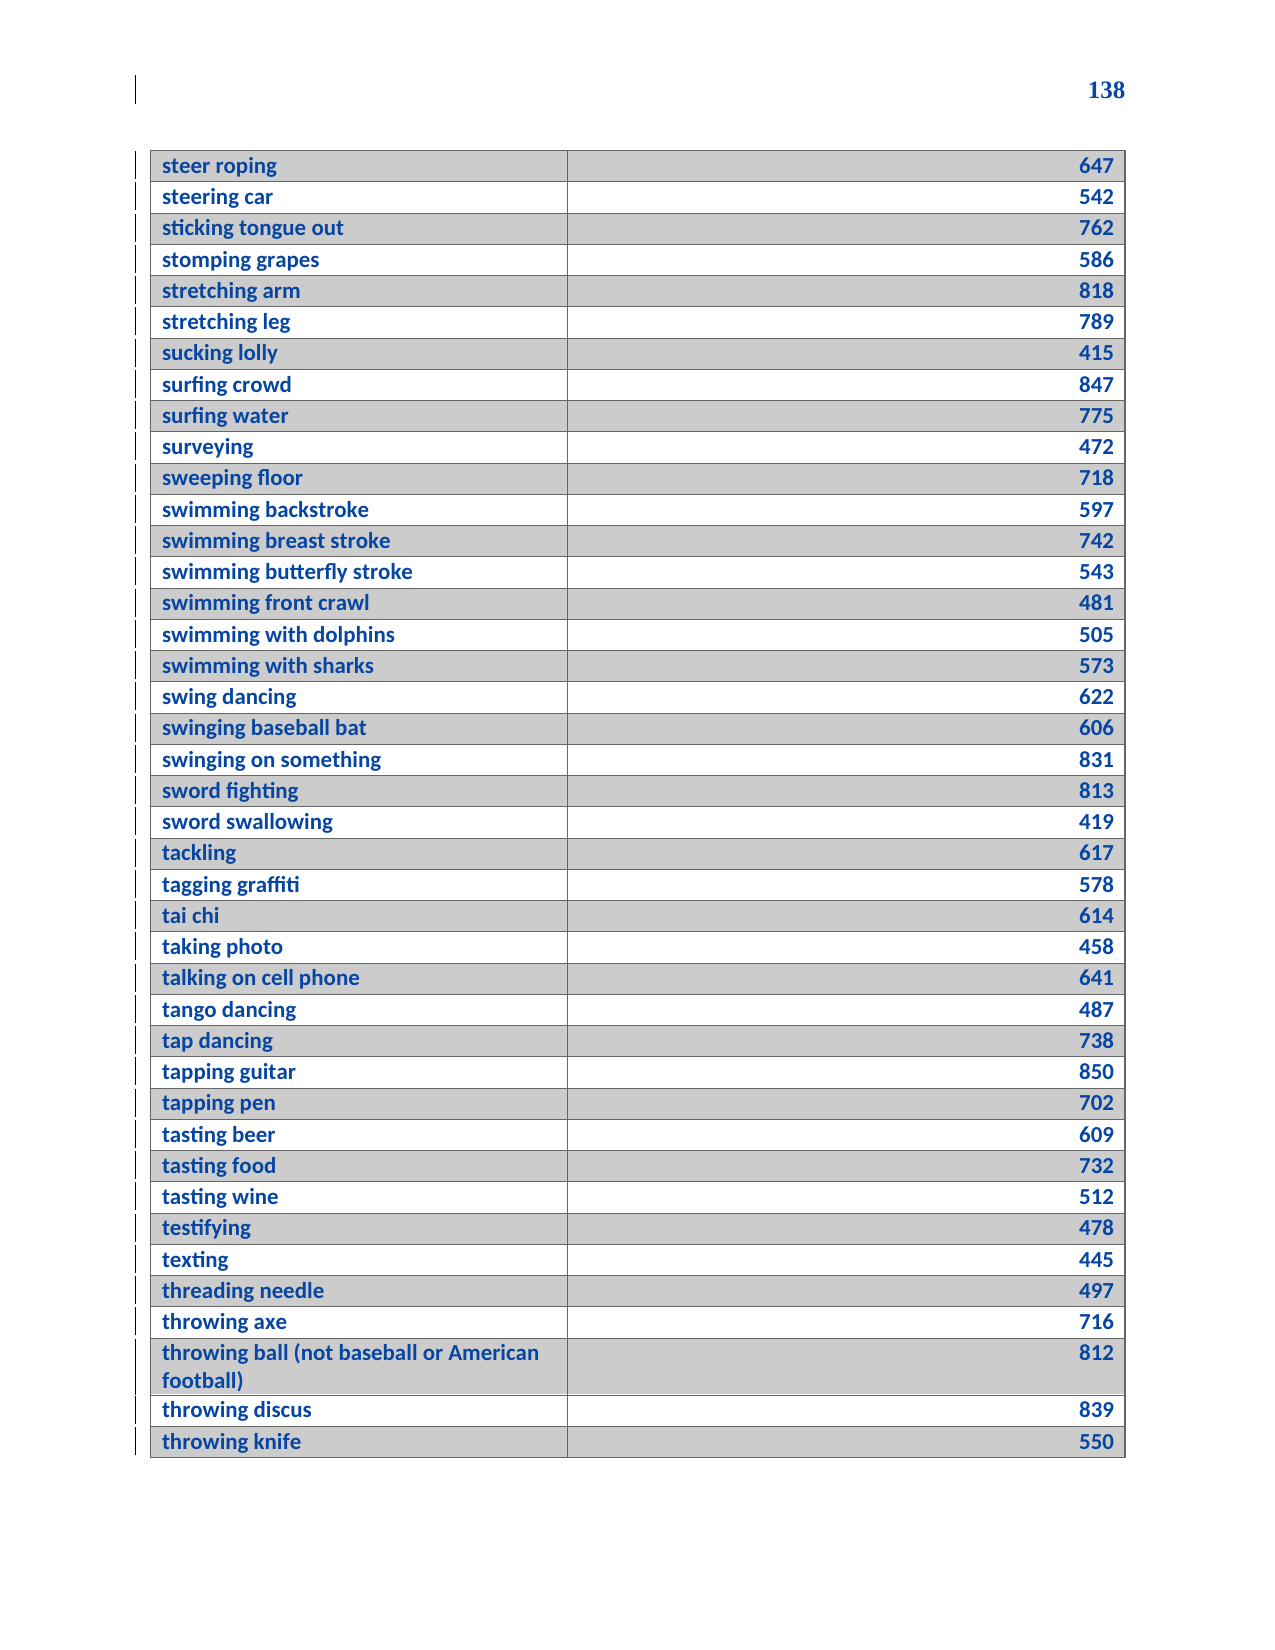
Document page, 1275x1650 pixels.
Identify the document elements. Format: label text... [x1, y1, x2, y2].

table_cell 702 [568, 1089, 1124, 1119]
table_cell 445 [568, 1245, 1124, 1275]
table_cell 775 [568, 401, 1124, 431]
table_cell taking photo [151, 932, 567, 962]
table_cell 487 [568, 995, 1124, 1025]
table_cell 831 [568, 745, 1124, 775]
table_cell 606 [568, 714, 1124, 744]
table_cell stretching arm [151, 276, 567, 306]
table_cell steer roping [151, 151, 567, 181]
table_cell throwing knife [151, 1427, 567, 1457]
table_cell swinging on something [151, 745, 567, 775]
table_cell 614 [568, 901, 1124, 931]
table_cell 762 [568, 214, 1124, 244]
table_cell 497 [568, 1276, 1124, 1306]
table_cell threading needle [151, 1276, 567, 1306]
table_cell surfing water [151, 401, 567, 431]
table_cell 472 [568, 432, 1124, 462]
table_cell tapping pen [151, 1089, 567, 1119]
table_cell 850 [568, 1057, 1124, 1087]
table_cell 542 [568, 182, 1124, 212]
table_cell 647 [568, 151, 1124, 181]
table_cell 573 [568, 651, 1124, 681]
table_cell swimming breast stroke [151, 526, 567, 556]
table_cell throwing ball (not baseball or American football) [151, 1339, 567, 1394]
table_cell sweeping floor [151, 464, 567, 494]
table_cell 622 [568, 682, 1124, 712]
table_cell 732 [568, 1151, 1124, 1181]
table_cell 716 [568, 1307, 1124, 1337]
table_cell 812 [568, 1339, 1124, 1394]
table_cell 813 [568, 776, 1124, 806]
table_cell stomping grapes [151, 245, 567, 275]
table_cell 415 [568, 339, 1124, 369]
table_cell sword swallowing [151, 807, 567, 837]
table_cell 543 [568, 557, 1124, 587]
table_cell 742 [568, 526, 1124, 556]
table_cell swing dancing [151, 682, 567, 712]
table_cell 738 [568, 1026, 1124, 1056]
table_cell 578 [568, 870, 1124, 900]
table_cell swimming butterfly stroke [151, 557, 567, 587]
table_cell surfing crowd [151, 370, 567, 400]
table_cell swimming with sharks [151, 651, 567, 681]
table_cell 818 [568, 276, 1124, 306]
table_cell tai chi [151, 901, 567, 931]
table_cell 609 [568, 1120, 1124, 1150]
table_cell tackling [151, 839, 567, 869]
table_cell 718 [568, 464, 1124, 494]
table_cell steering car [151, 182, 567, 212]
table_cell swinging baseball bat [151, 714, 567, 744]
table_cell tap dancing [151, 1026, 567, 1056]
table_cell tagging graffiti [151, 870, 567, 900]
table_cell swimming with dolphins [151, 620, 567, 650]
table_cell 586 [568, 245, 1124, 275]
table_cell sucking lolly [151, 339, 567, 369]
table_cell 505 [568, 620, 1124, 650]
table_cell sticking tongue out [151, 214, 567, 244]
table_cell tasting food [151, 1151, 567, 1181]
table_cell surveying [151, 432, 567, 462]
table_cell 458 [568, 932, 1124, 962]
table_cell texting [151, 1245, 567, 1275]
table_cell 617 [568, 839, 1124, 869]
table_cell tapping guitar [151, 1057, 567, 1087]
table_cell throwing axe [151, 1307, 567, 1337]
table_cell 512 [568, 1182, 1124, 1212]
table_cell throwing discus [151, 1396, 567, 1426]
table_cell sword fighting [151, 776, 567, 806]
table_cell 550 [568, 1427, 1124, 1457]
table_cell 839 [568, 1396, 1124, 1426]
table_cell tango dancing [151, 995, 567, 1025]
table_cell 641 [568, 964, 1124, 994]
table_cell tasting beer [151, 1120, 567, 1150]
table_cell 789 [568, 307, 1124, 337]
table_cell 847 [568, 370, 1124, 400]
table_cell swimming front crawl [151, 589, 567, 619]
table_cell 478 [568, 1214, 1124, 1244]
table_cell 481 [568, 589, 1124, 619]
table_cell 597 [568, 495, 1124, 525]
table_cell swimming backstroke [151, 495, 567, 525]
table_cell talking on cell phone [151, 964, 567, 994]
table_cell tasting wine [151, 1182, 567, 1212]
table_cell 419 [568, 807, 1124, 837]
table_cell stretching leg [151, 307, 567, 337]
table_cell testifying [151, 1214, 567, 1244]
